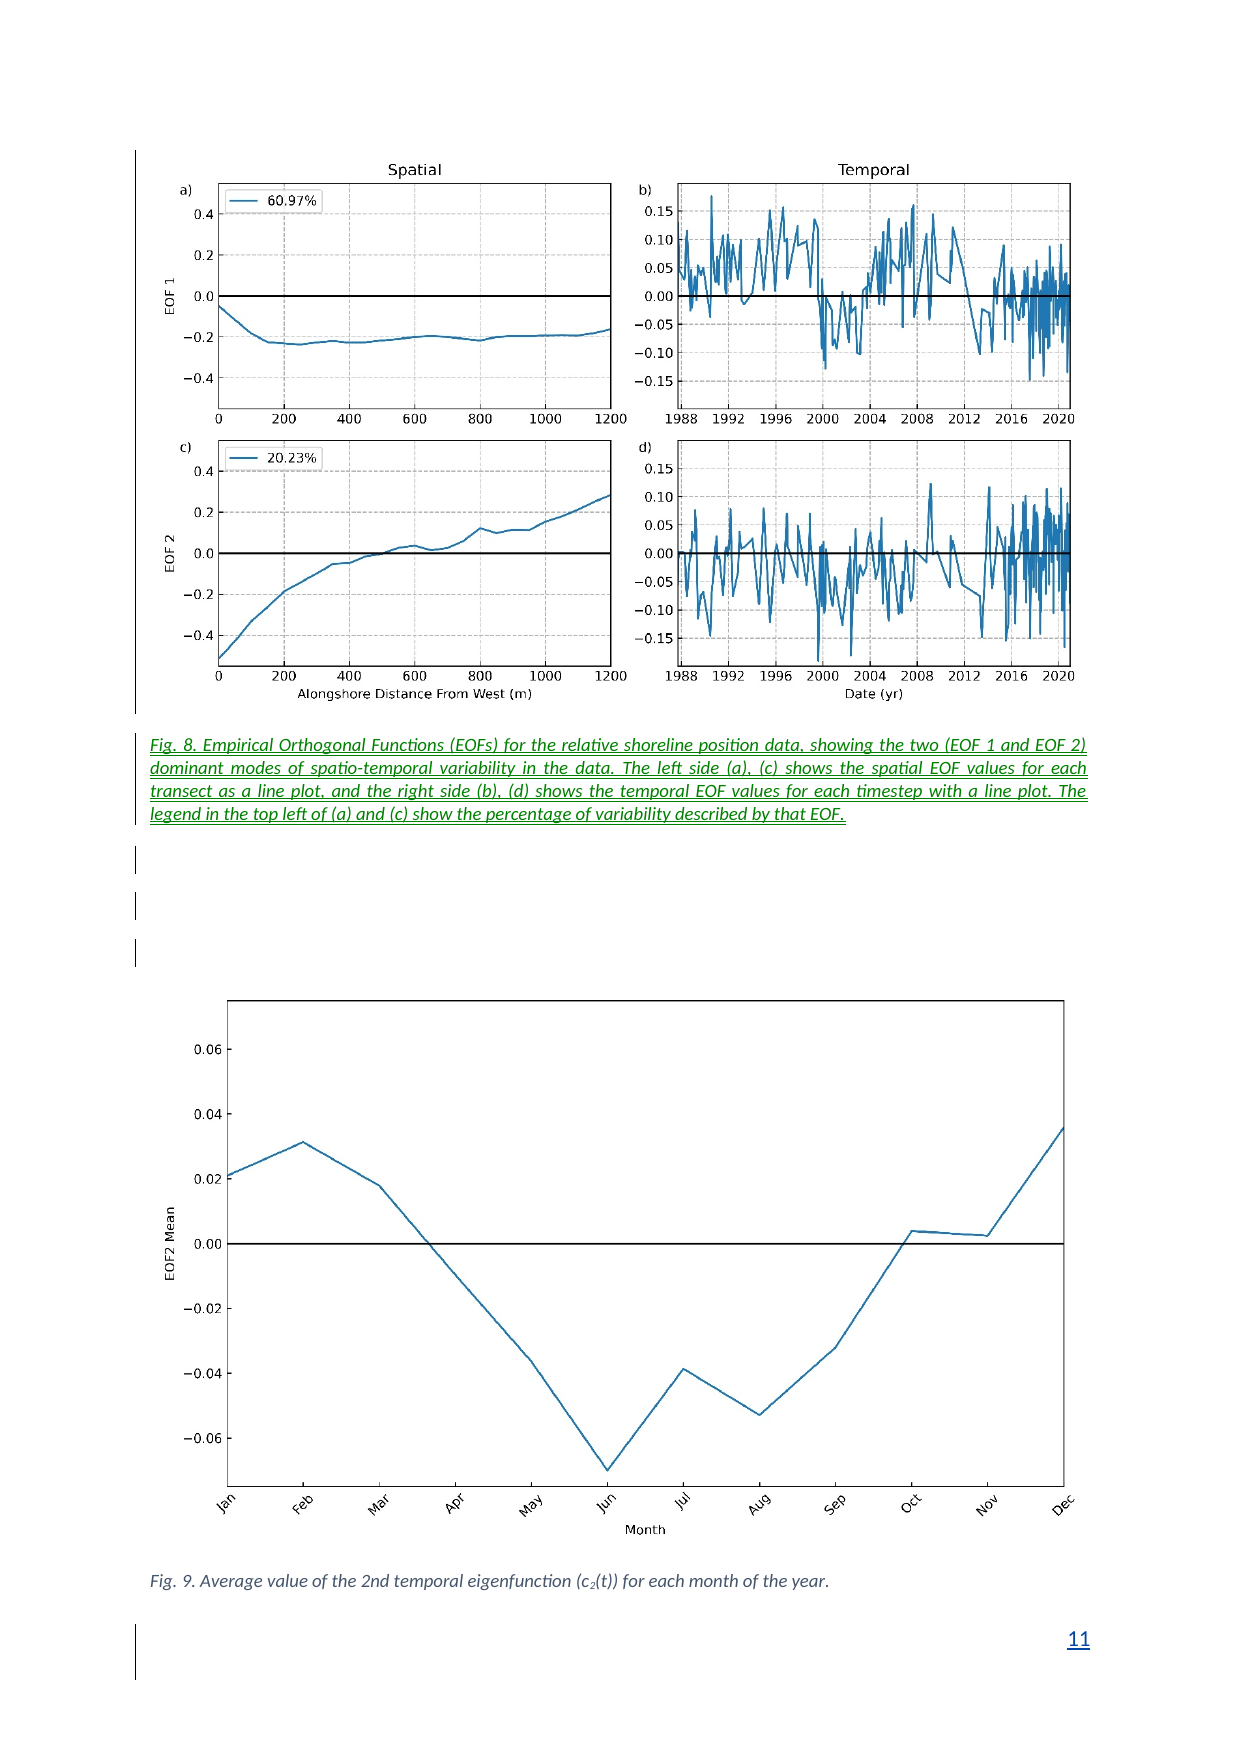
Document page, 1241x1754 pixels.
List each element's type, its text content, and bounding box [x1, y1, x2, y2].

text Fig. . Average value of the 2nd temporal eigenfunction (c2(t)) for each month of the year. [150, 1569, 1090, 1592]
picture [150, 986, 1091, 1551]
picture [150, 150, 1091, 715]
